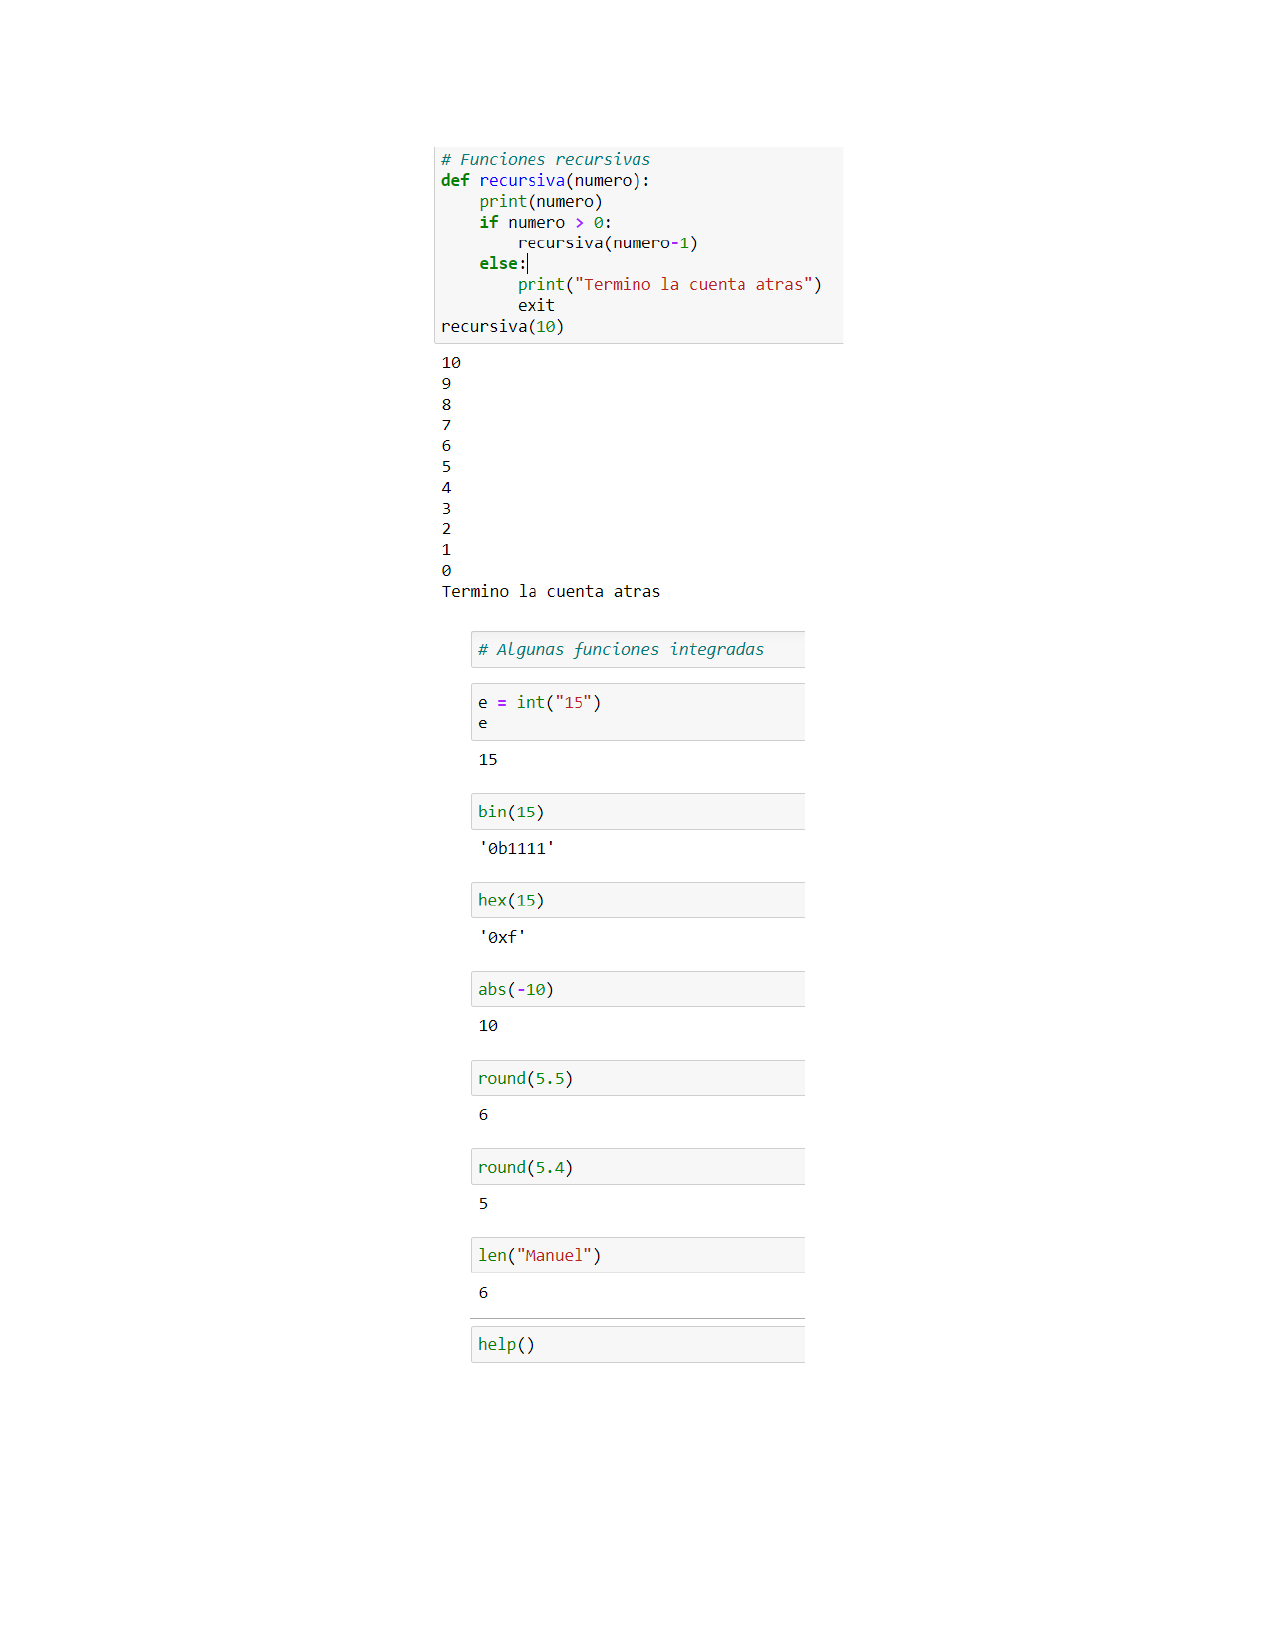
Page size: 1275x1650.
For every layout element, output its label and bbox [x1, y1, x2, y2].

picture [431, 147, 844, 613]
picture [470, 631, 805, 1364]
